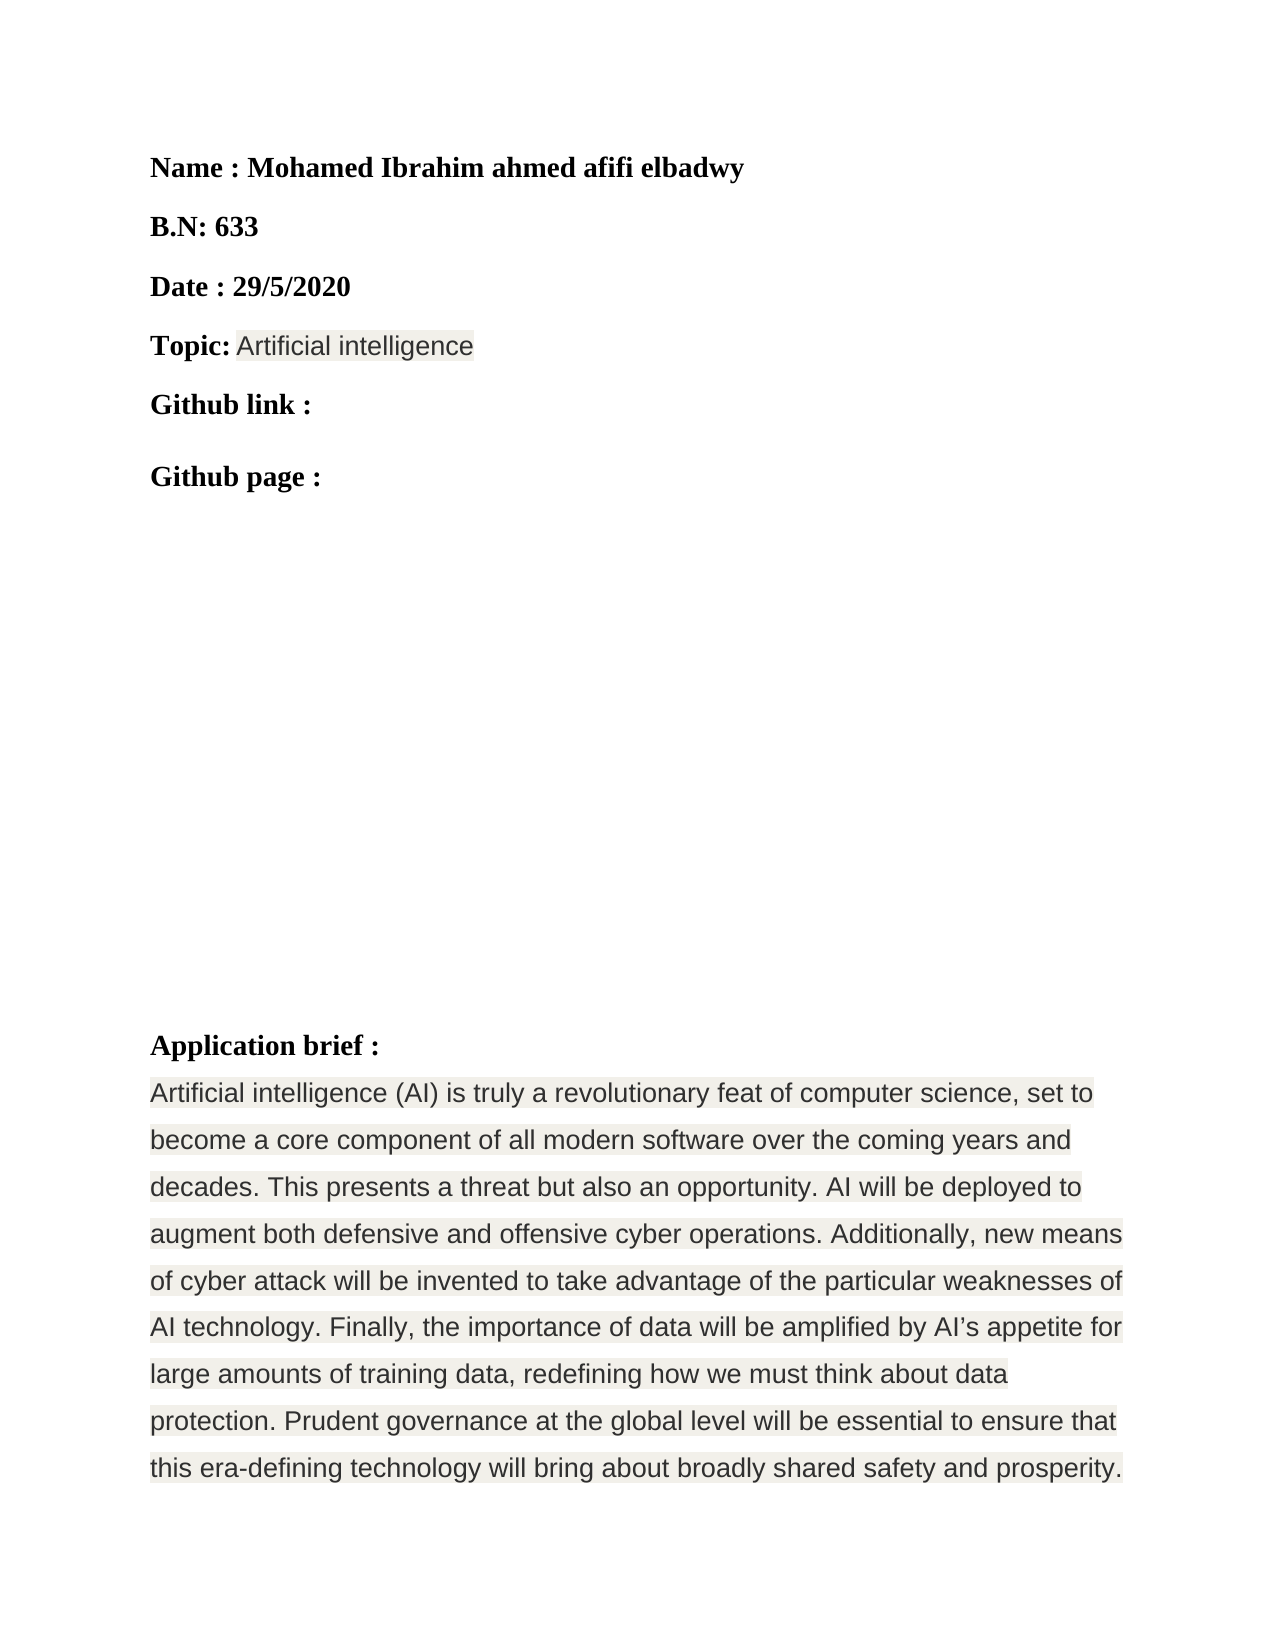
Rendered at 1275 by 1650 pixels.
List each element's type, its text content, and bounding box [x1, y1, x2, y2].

text Github link : [150, 387, 1125, 421]
text Topic: Artificial intelligence [150, 328, 1125, 362]
text Application brief : Artificial intelligence (AI) is truly a revolutionary feat of computer science, set to become a core component of all modern software over the coming years and decades. This presents a threat but also an opportunity. AI will be deployed to augment both defensive and offensive cyber operations. Additionally, new means of cyber attack will be invented to take advantage of the particular weaknesses of AI technology. Finally, the importance of data will be amplified by AI’s appetite for large amounts of training data, redefining how we must think about data protection. Prudent governance at the global level will be essential to ensure that this era-defining technology will bring about broadly shared safety and prosperity. [150, 1028, 1125, 1483]
text B.N: 633 [150, 209, 1125, 243]
text Date : 29/5/2020 [150, 269, 1125, 302]
text Github page : [150, 459, 1125, 492]
text Name : Mohamed Ibrahim ahmed afifi elbadwy [150, 150, 1125, 183]
